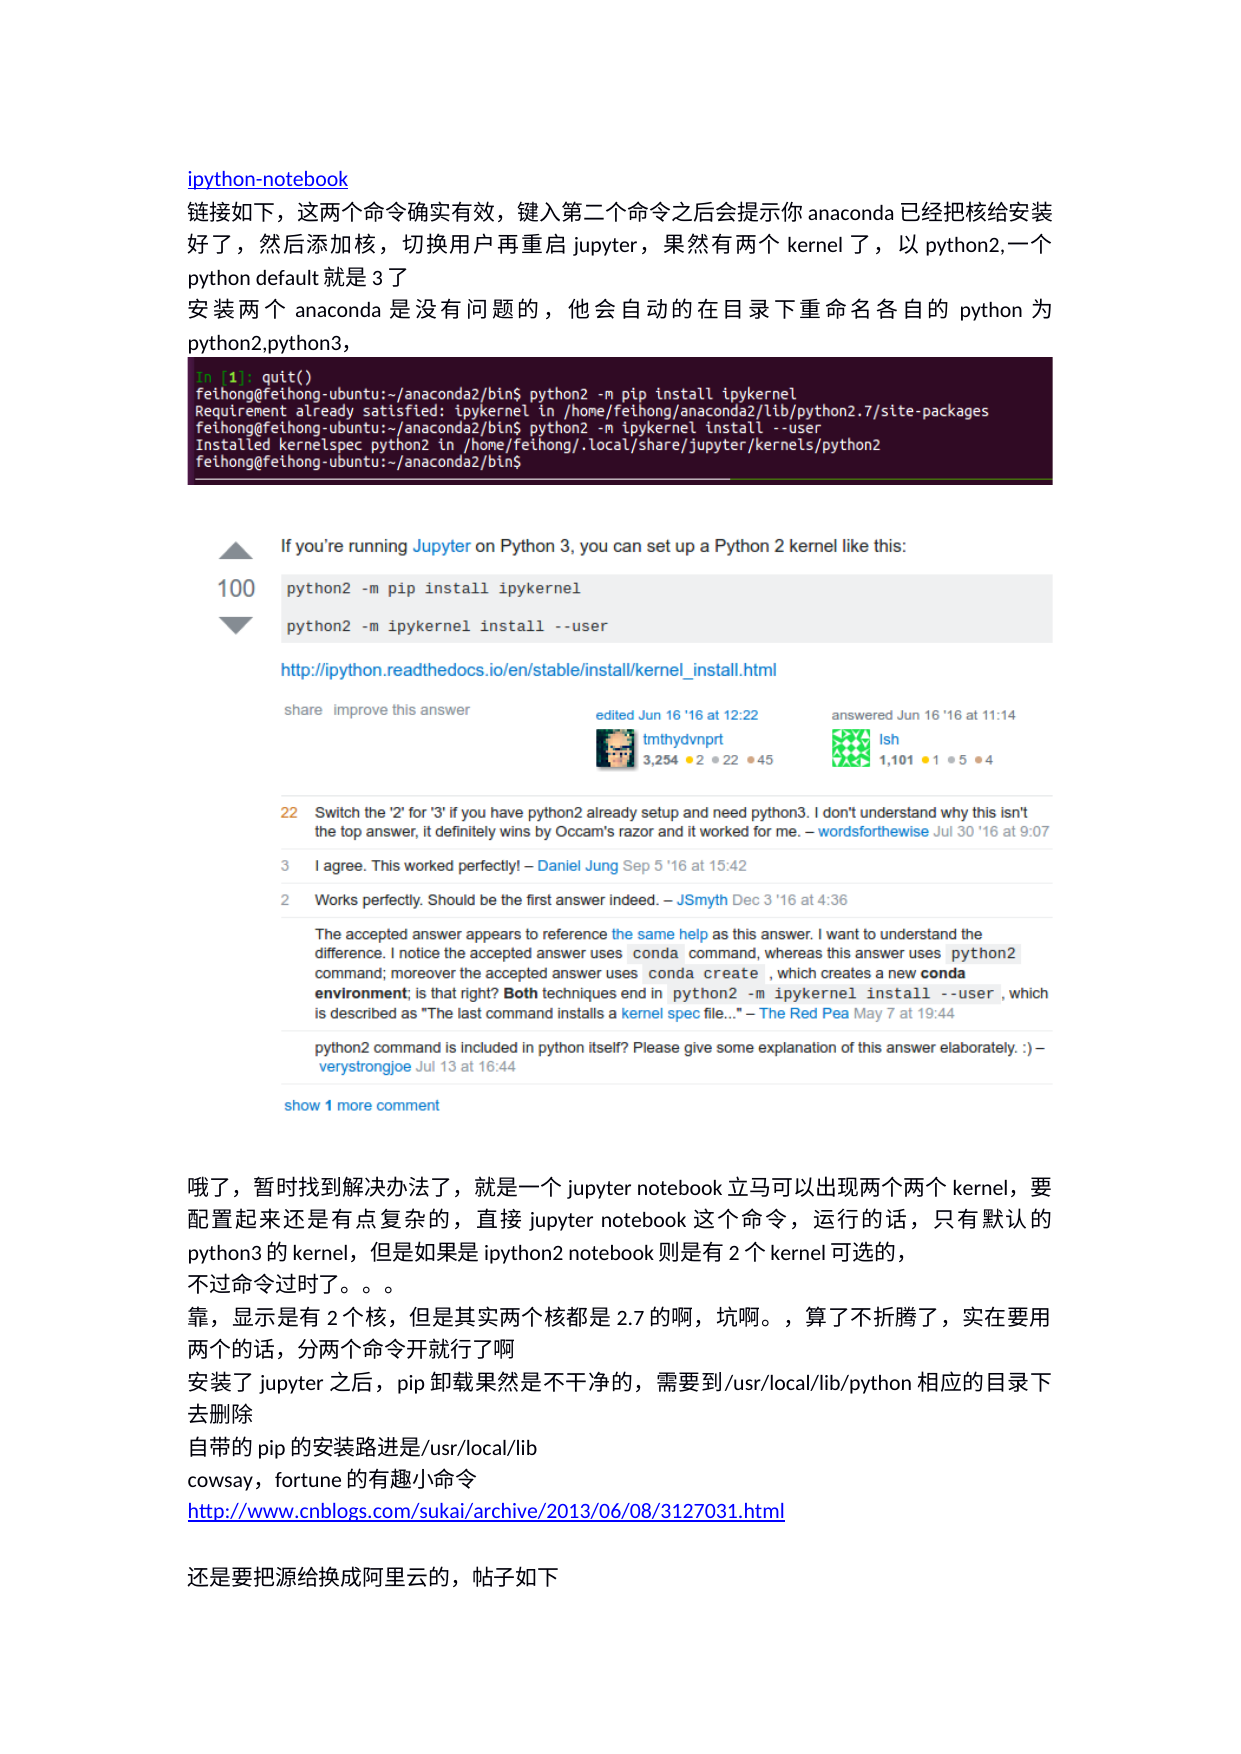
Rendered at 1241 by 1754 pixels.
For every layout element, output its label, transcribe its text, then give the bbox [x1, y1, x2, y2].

text 自带的pip的安装路进是/usr/local/lib [187, 1429, 1053, 1462]
text 安装了jupyter之后，pip卸载果然是不干净的，需要到/usr/local/lib/python相应的目录下去删除 [187, 1364, 1053, 1429]
text 还是要把源给换成阿里云的，帖子如下 [187, 1559, 1053, 1592]
text 不过命令过时了。。。 [187, 1267, 1053, 1299]
text 靠，显示是有2个核，但是其实两个核都是2.7的啊，坑啊。，算了不折腾了，实在要用两个的话，分两个命令开就行了啊 [187, 1299, 1053, 1364]
text cowsay，fortune的有趣小命令 [187, 1462, 1053, 1494]
text http://www.cnblogs.com/sukai/archive/2013/06/08/3127031.html [187, 1494, 1053, 1527]
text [187, 162, 1053, 194]
text 哦了，暂时找到解决办法了，就是一个jupyter notebook立马可以出现两个两个kernel，要配置起来还是有点复杂的，直接jupyter notebook这个命令，运行的话，只有默认的python3的kernel，但是如果是ipython2 notebook则是有2个kernel可选的， [187, 1169, 1053, 1267]
text 链接如下，这两个命令确实有效，键入第二个命令之后会提示你anaconda已经把核给安装好了，然后添加核，切换用户再重启jupyter，果然有两个kernel了，以python2,一个python default就是3了 [187, 194, 1053, 292]
text 安装两个anaconda是没有问题的，他会自动的在目录下重命名各自的python为python2,python3， [187, 292, 1053, 357]
picture [187, 519, 1053, 1113]
picture [187, 357, 1053, 485]
